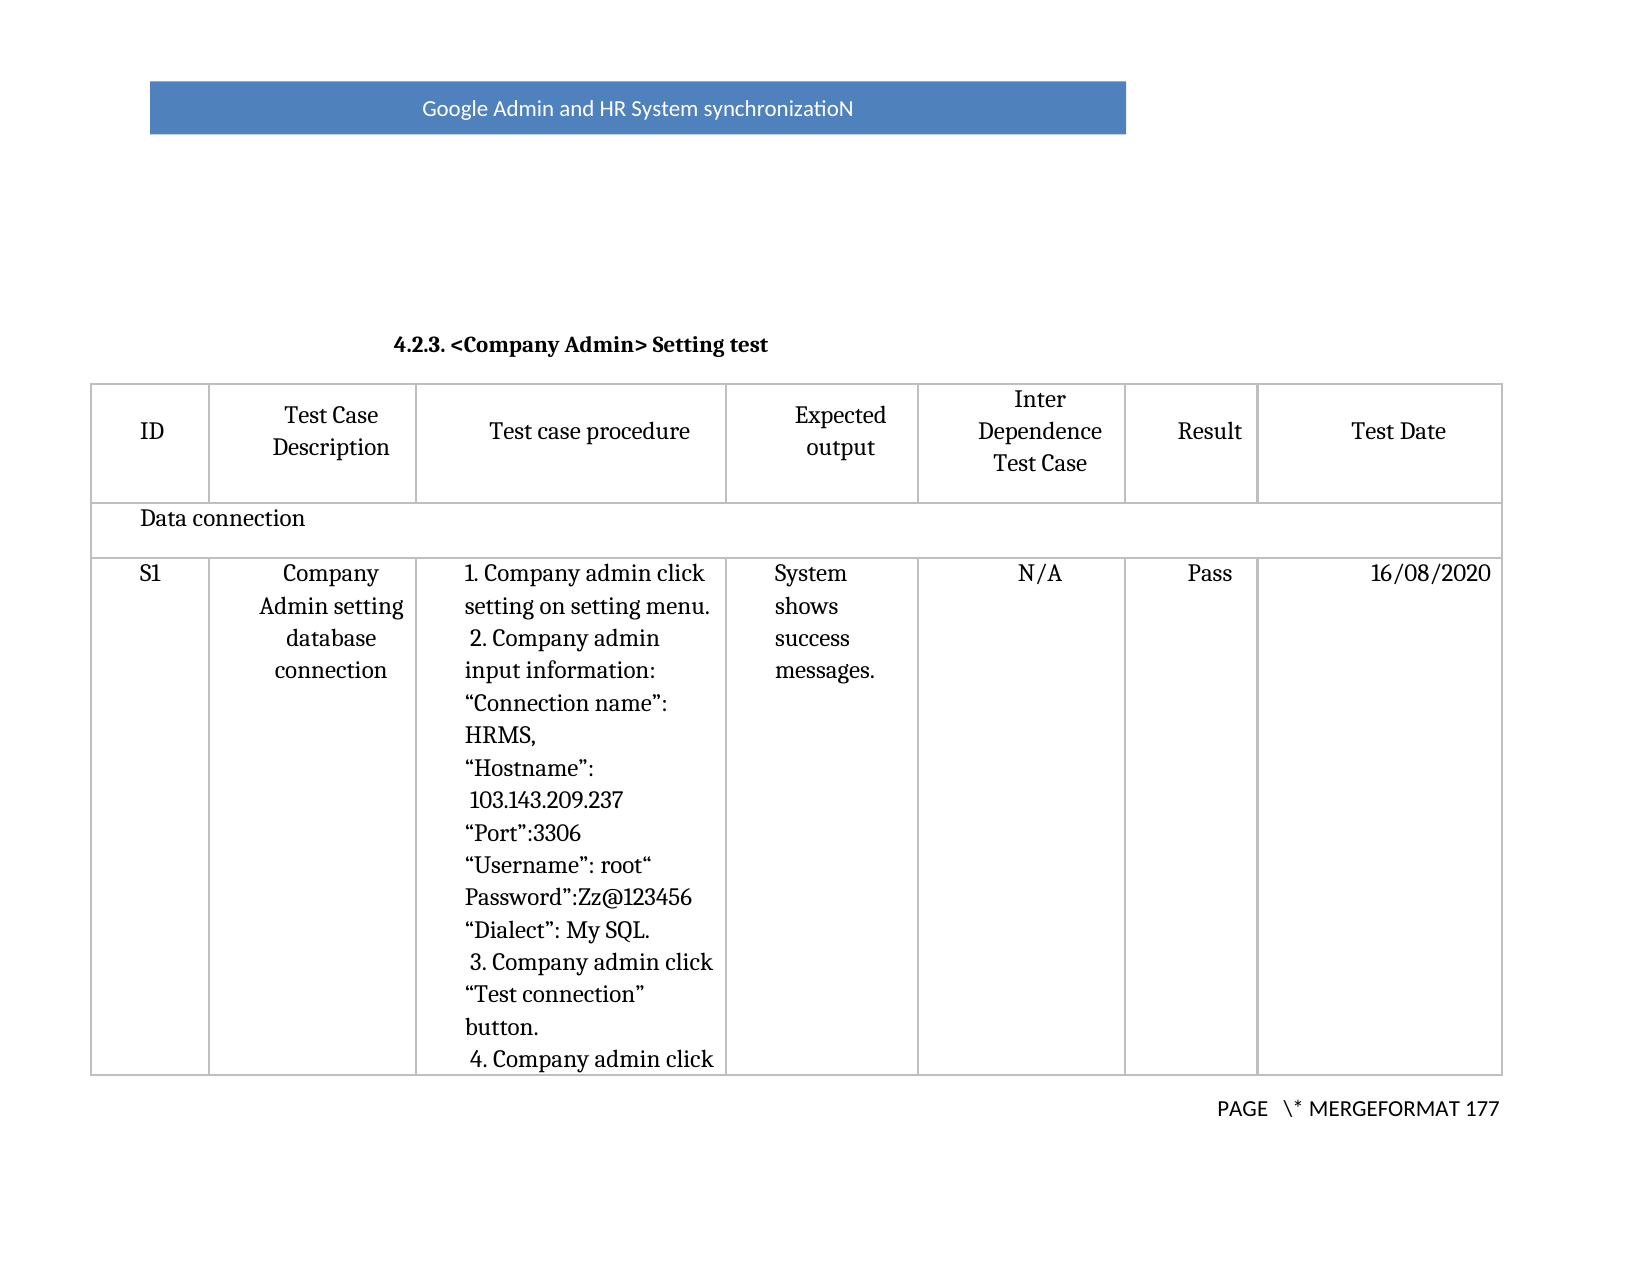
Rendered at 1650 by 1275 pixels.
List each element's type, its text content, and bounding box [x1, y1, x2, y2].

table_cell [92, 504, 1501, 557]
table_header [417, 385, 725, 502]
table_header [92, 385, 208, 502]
subtitle <Company Admin> Setting test [394, 331, 1500, 358]
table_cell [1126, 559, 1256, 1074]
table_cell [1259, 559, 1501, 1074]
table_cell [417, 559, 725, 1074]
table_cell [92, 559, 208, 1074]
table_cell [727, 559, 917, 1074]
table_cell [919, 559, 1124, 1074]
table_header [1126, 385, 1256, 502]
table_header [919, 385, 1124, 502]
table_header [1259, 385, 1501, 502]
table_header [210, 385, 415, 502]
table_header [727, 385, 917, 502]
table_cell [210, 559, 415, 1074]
